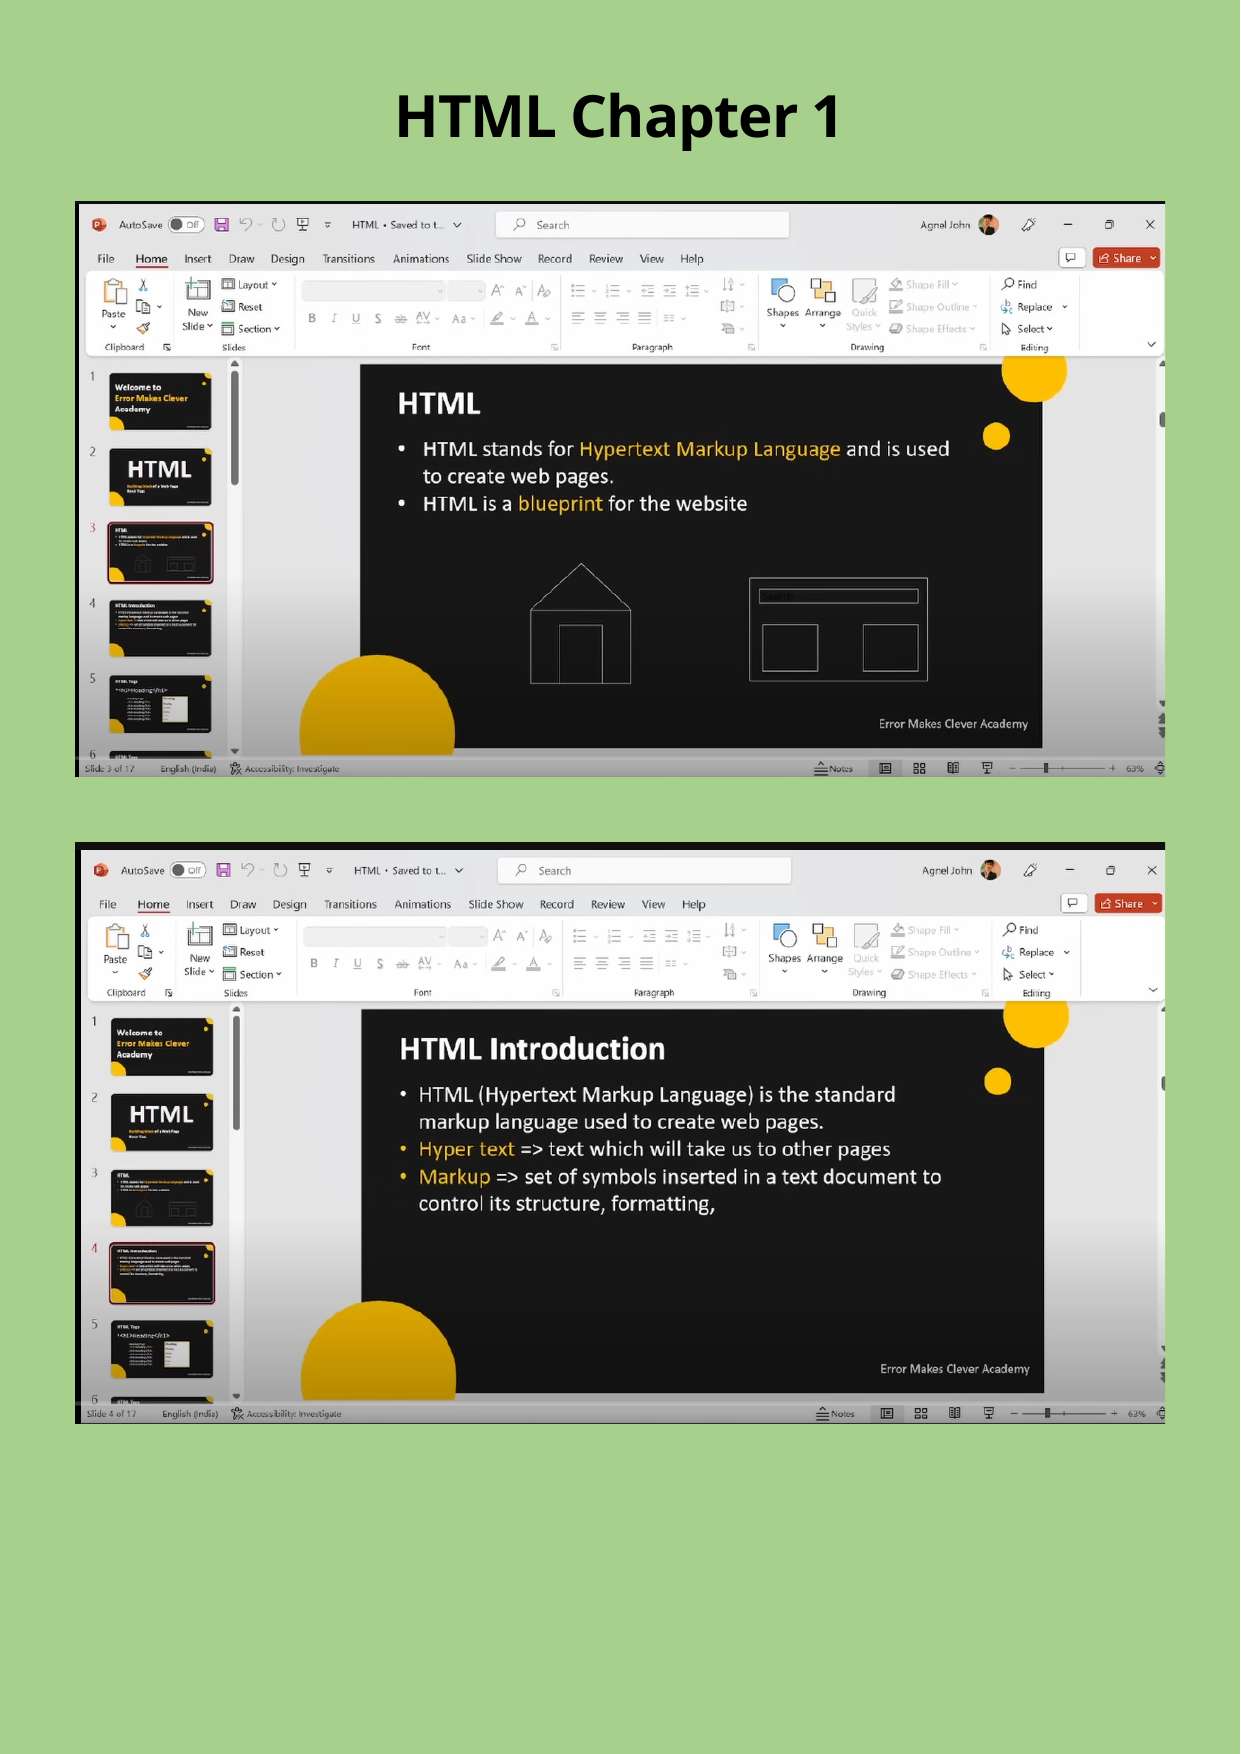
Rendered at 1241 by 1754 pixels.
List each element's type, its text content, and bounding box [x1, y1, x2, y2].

picture [75, 842, 1166, 1424]
picture [75, 201, 1166, 777]
title HTML Chapter 1 [75, 75, 1165, 154]
